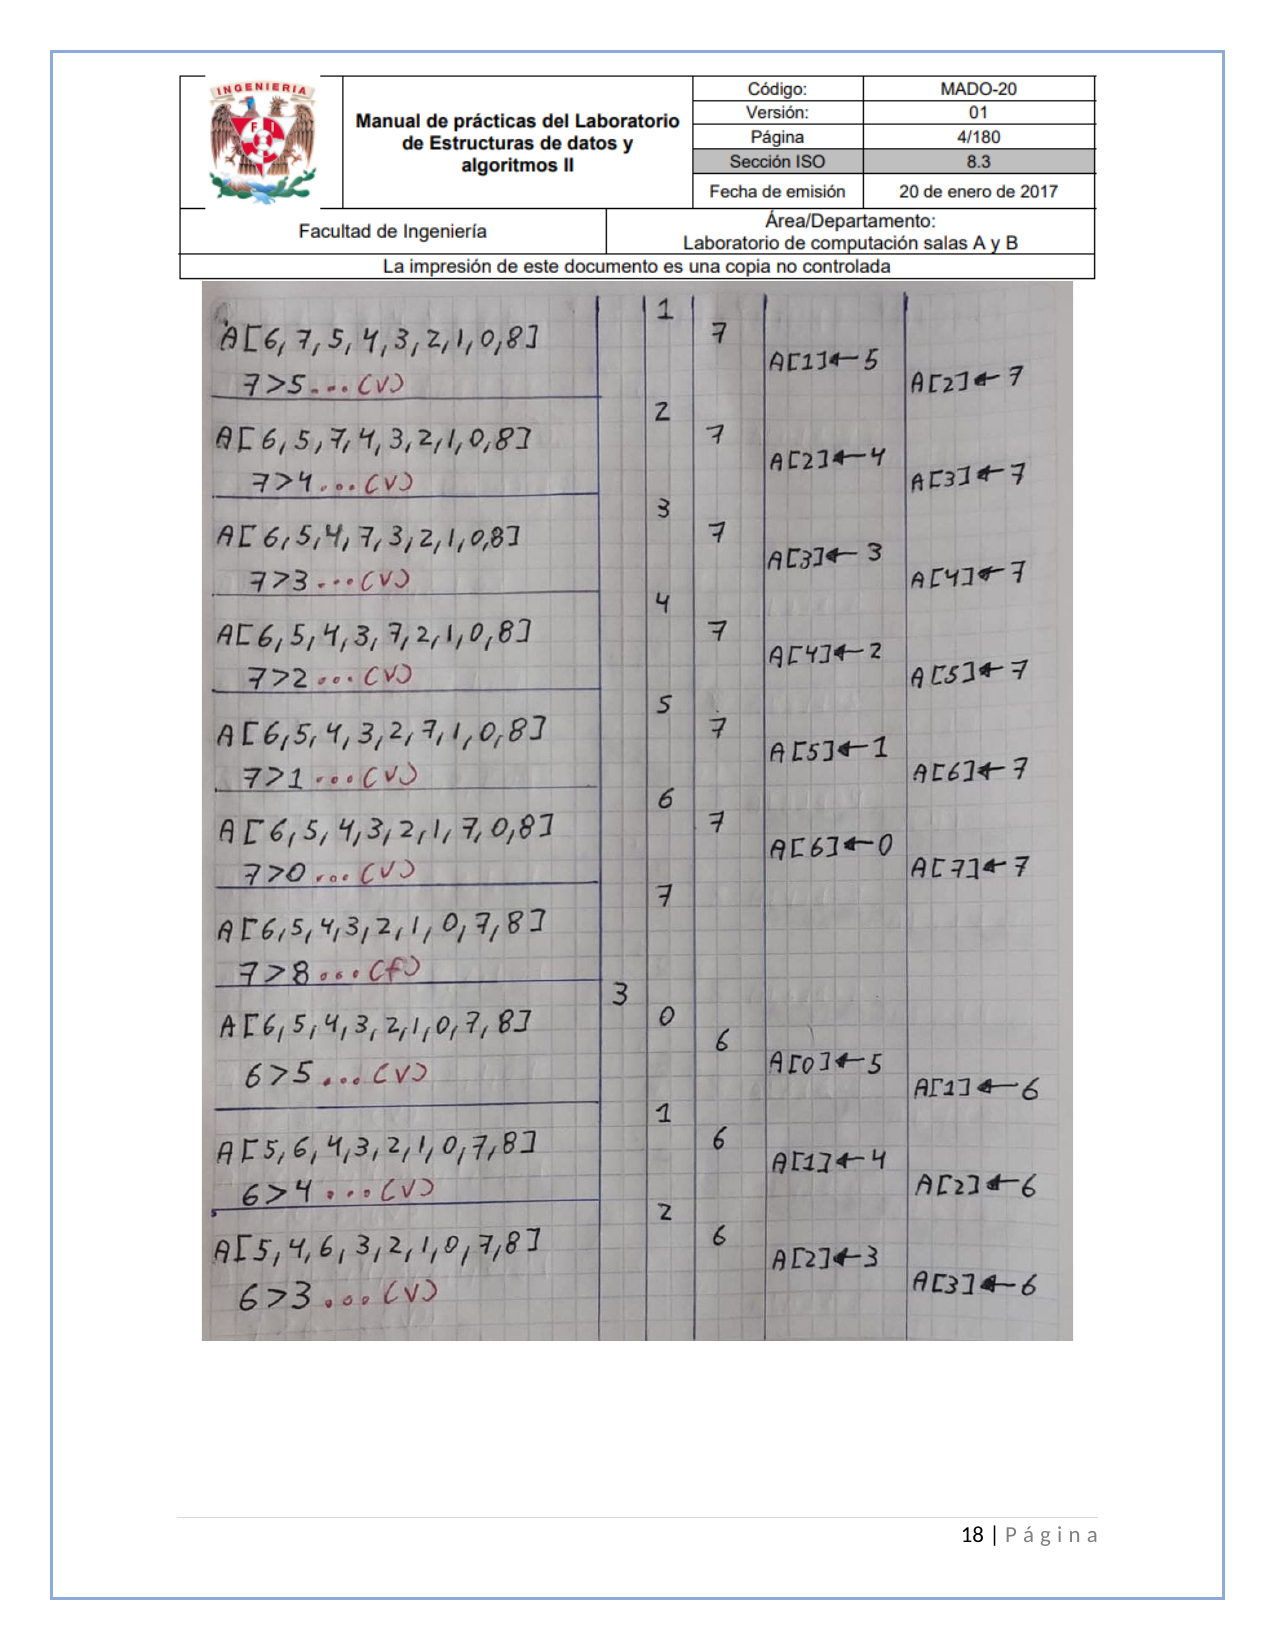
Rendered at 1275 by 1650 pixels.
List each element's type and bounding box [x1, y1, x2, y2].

picture [177, 73, 1098, 1341]
